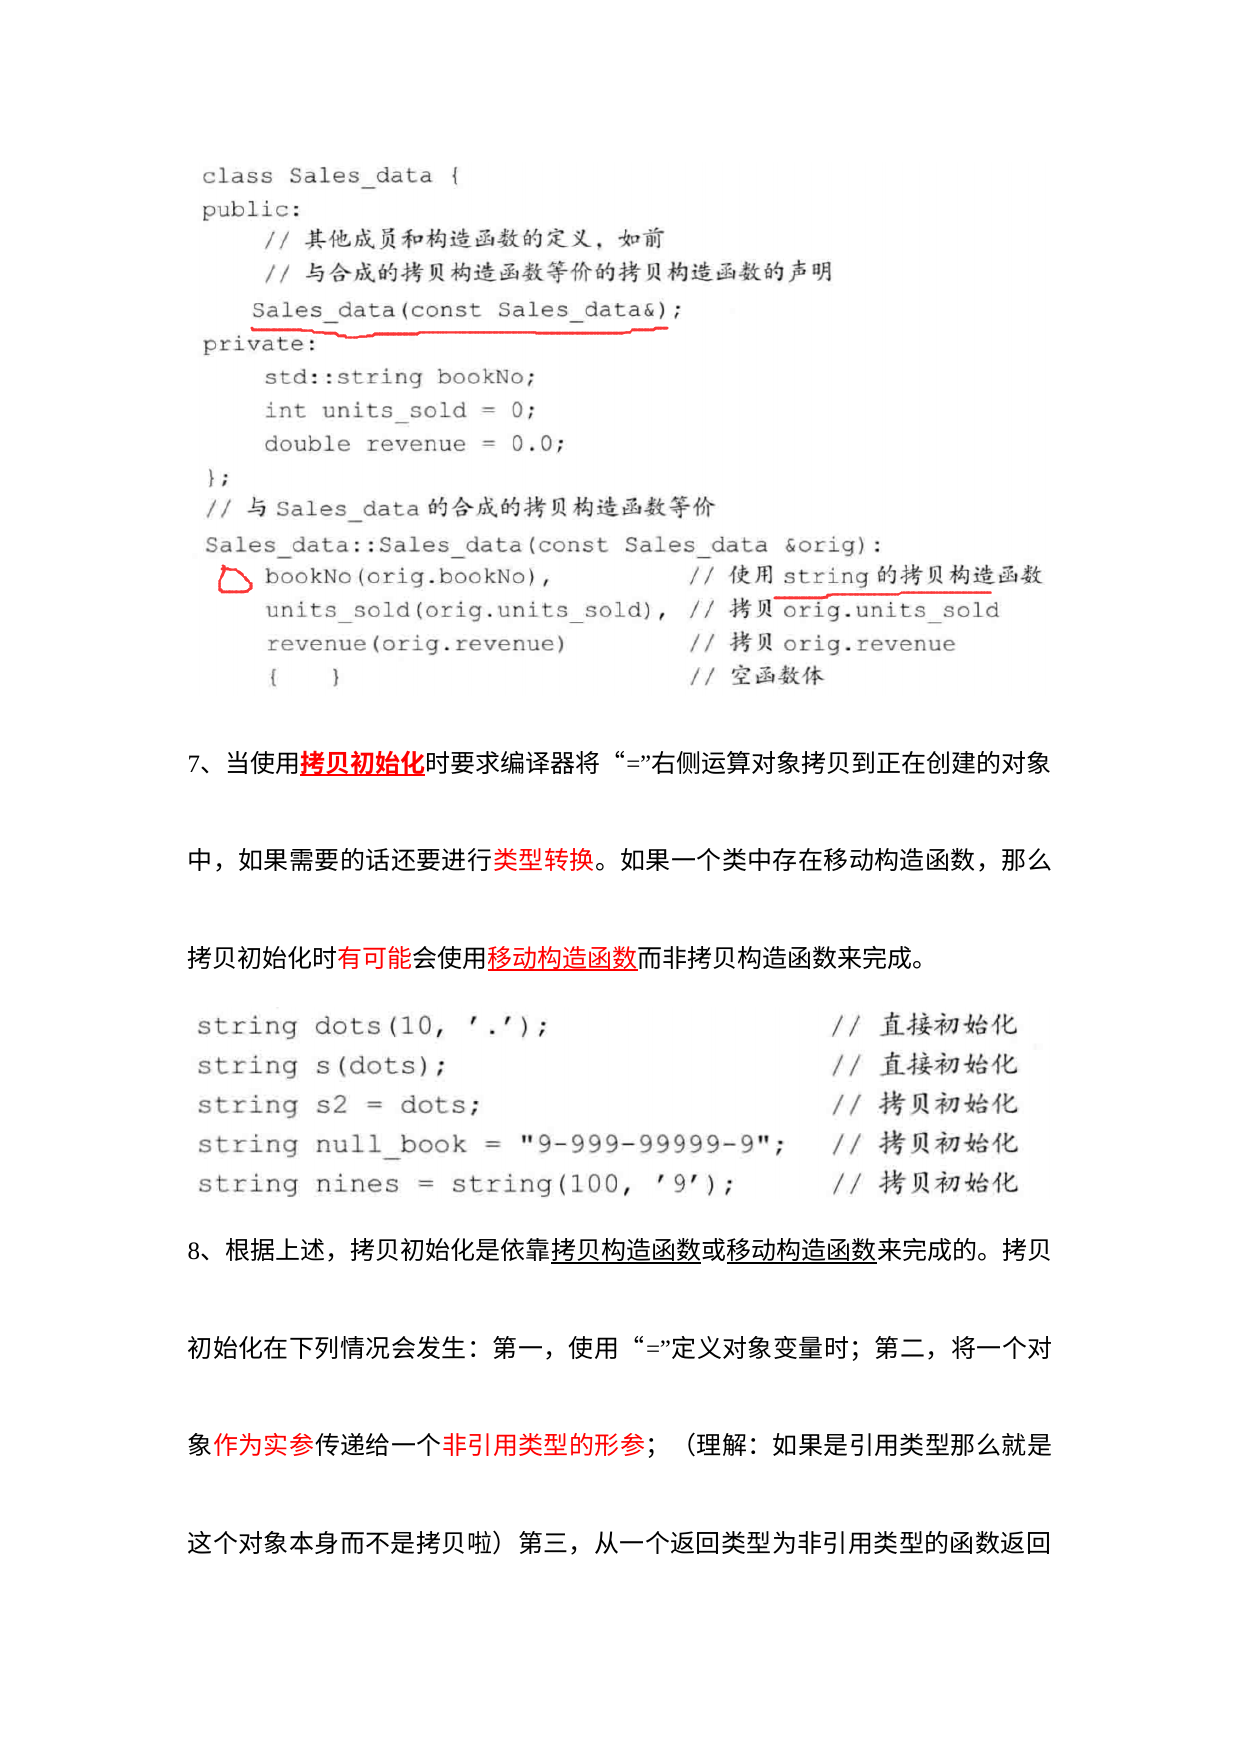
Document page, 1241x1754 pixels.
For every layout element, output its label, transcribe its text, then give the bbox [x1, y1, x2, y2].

text 7、当使用拷贝初始化时要求编译器将“=”右侧运算对象拷贝到正在创建的对象中，如果需要的话还要进行类型转换。如果一个类中存在移动构造函数，那么拷贝初始化时有可能会使用移动构造函数而非拷贝构造函数来完成。 [187, 729, 1053, 989]
picture [187, 1007, 1053, 1199]
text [187, 1216, 1053, 1574]
picture [187, 162, 1053, 696]
